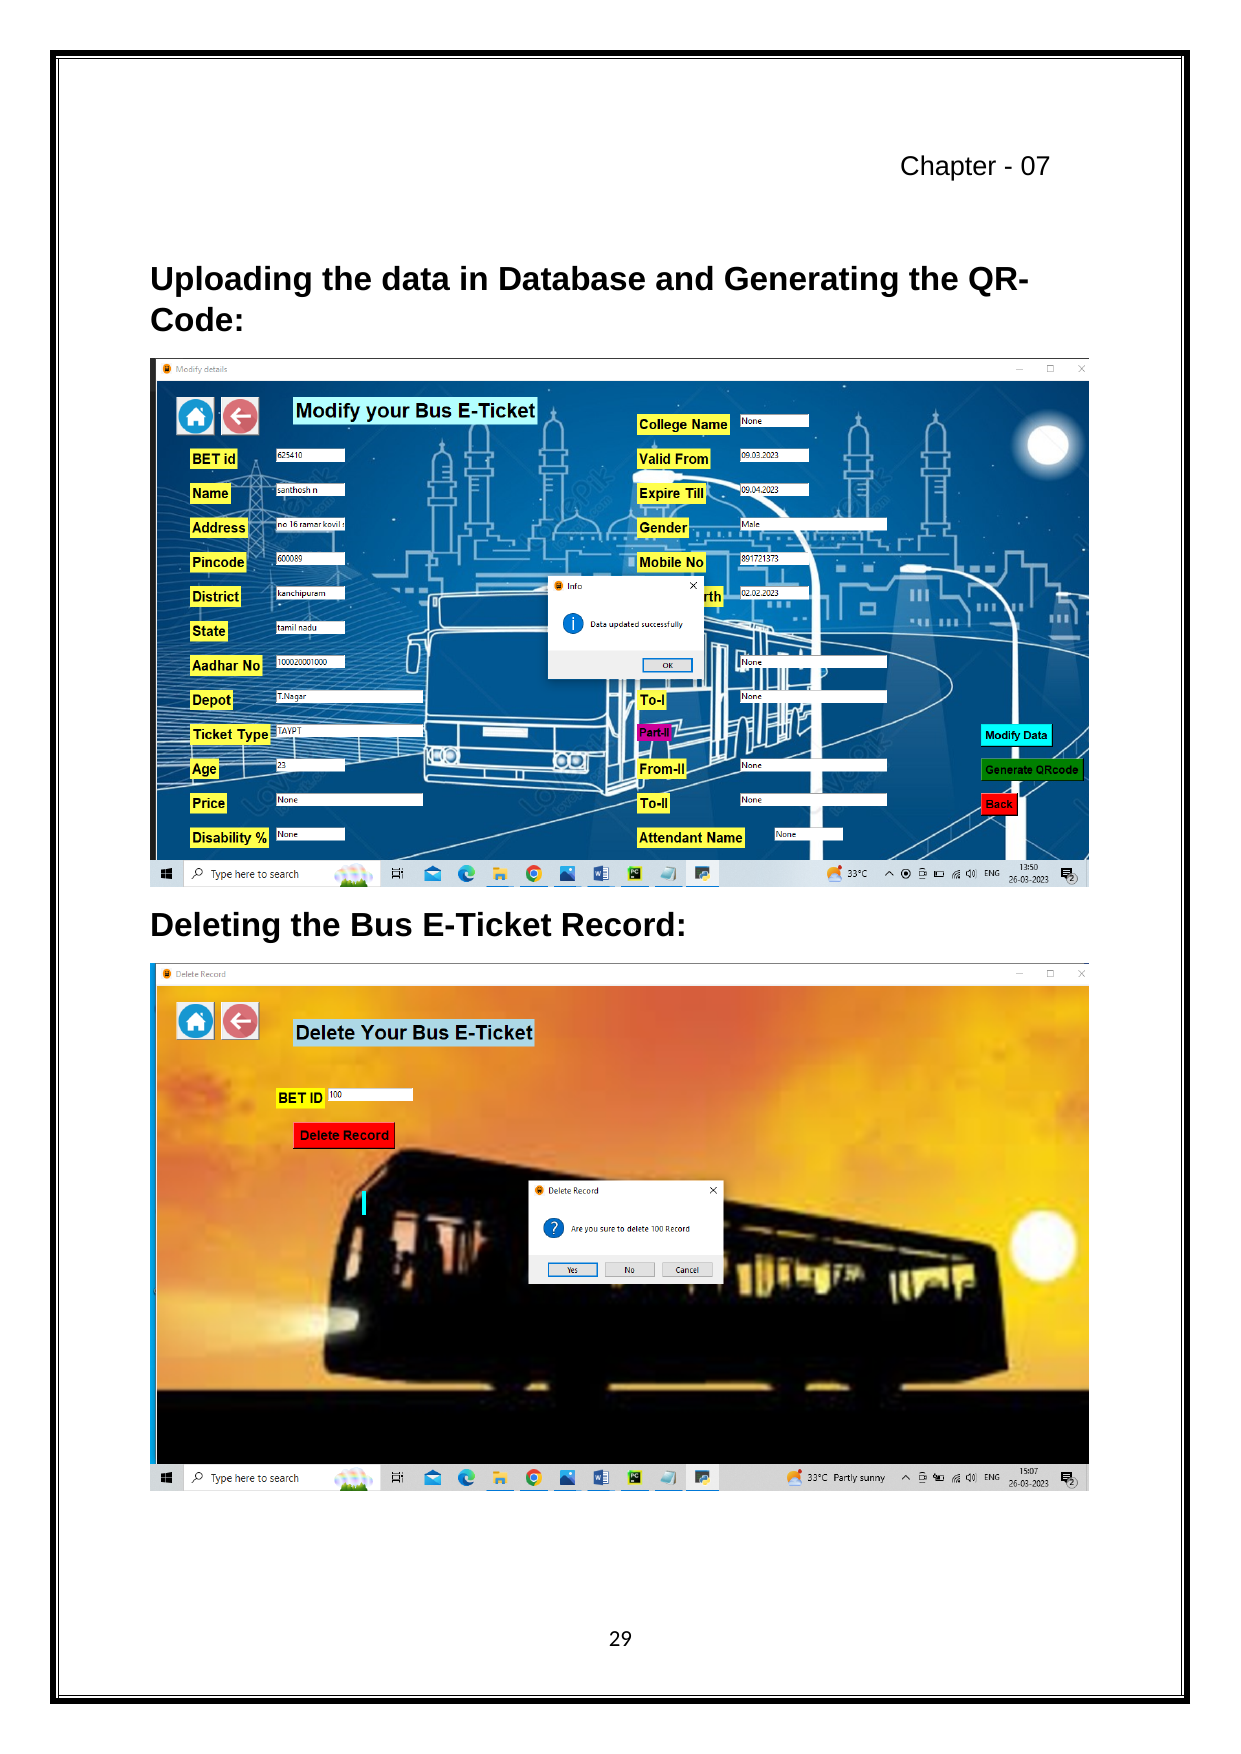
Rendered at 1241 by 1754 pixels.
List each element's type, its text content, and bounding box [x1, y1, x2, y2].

picture [150, 358, 1089, 887]
text Deleting the Bus E-Ticket Record: [150, 905, 1090, 943]
text Chapter - 07 [150, 150, 1090, 181]
text Uploading the data in Database and Generating the QR-Code: [150, 259, 1090, 339]
picture [150, 963, 1089, 1491]
